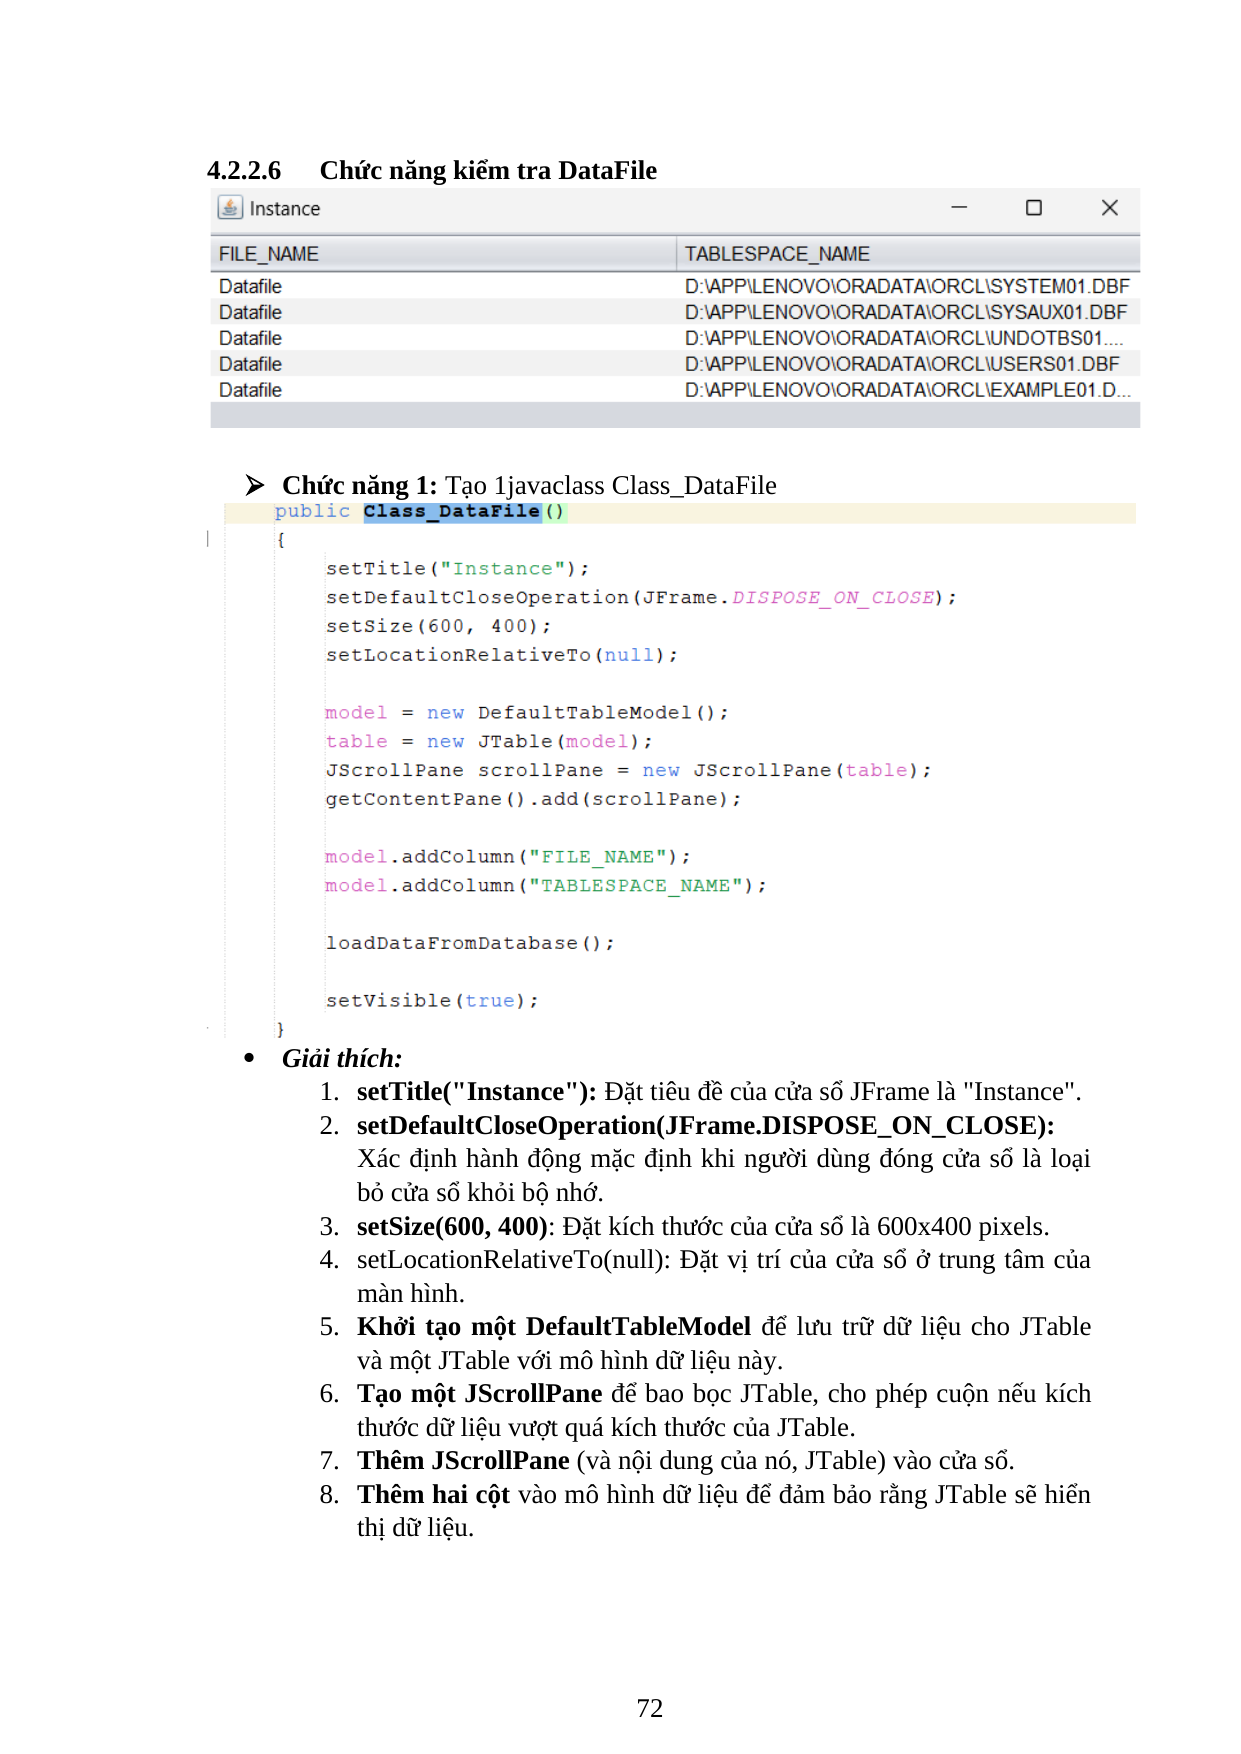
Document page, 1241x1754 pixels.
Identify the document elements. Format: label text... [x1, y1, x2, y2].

list Thêm JScrollPane (và nội dung của nó, JTable) vào cửa sổ. [319, 1444, 1092, 1476]
list setSize(600, 400): Đặt kích thước của cửa sổ là 600x400 pixels. [319, 1210, 1092, 1241]
list Khởi tạo một DefaultTableModel để lưu trữ dữ liệu cho JTable và một JTable với mô hình dữ liệu này. [319, 1310, 1092, 1375]
list Chức năng 1: Tạo 1javaclass Class_DataFile [244, 469, 1092, 501]
list setDefaultCloseOperation(JFrame.DISPOSE_ON_CLOSE): Xác định hành động mặc định khi người dùng đóng cửa sổ là loại bỏ cửa sổ khỏi bộ nhớ. [319, 1109, 1092, 1207]
picture [210, 188, 1141, 428]
list setLocationRelativeTo(null): Đặt vị trí của cửa sổ ở trung tâm của màn hình. [319, 1243, 1092, 1308]
list Thêm hai cột vào mô hình dữ liệu để đảm bảo rằng JTable sẽ hiển thị dữ liệu. [319, 1478, 1092, 1543]
list Giải thích: [244, 1042, 1092, 1073]
list Tạo một JScrollPane để bao bọc JTable, cho phép cuộn nếu kích thước dữ liệu vượt quá kích thước của JTable. [319, 1377, 1092, 1442]
picture [206, 503, 1136, 1040]
text Chức năng kiểm tra DataFile [207, 154, 1092, 185]
list setTitle("Instance"): Đặt tiêu đề của cửa sổ JFrame là "Instance". [319, 1076, 1092, 1107]
